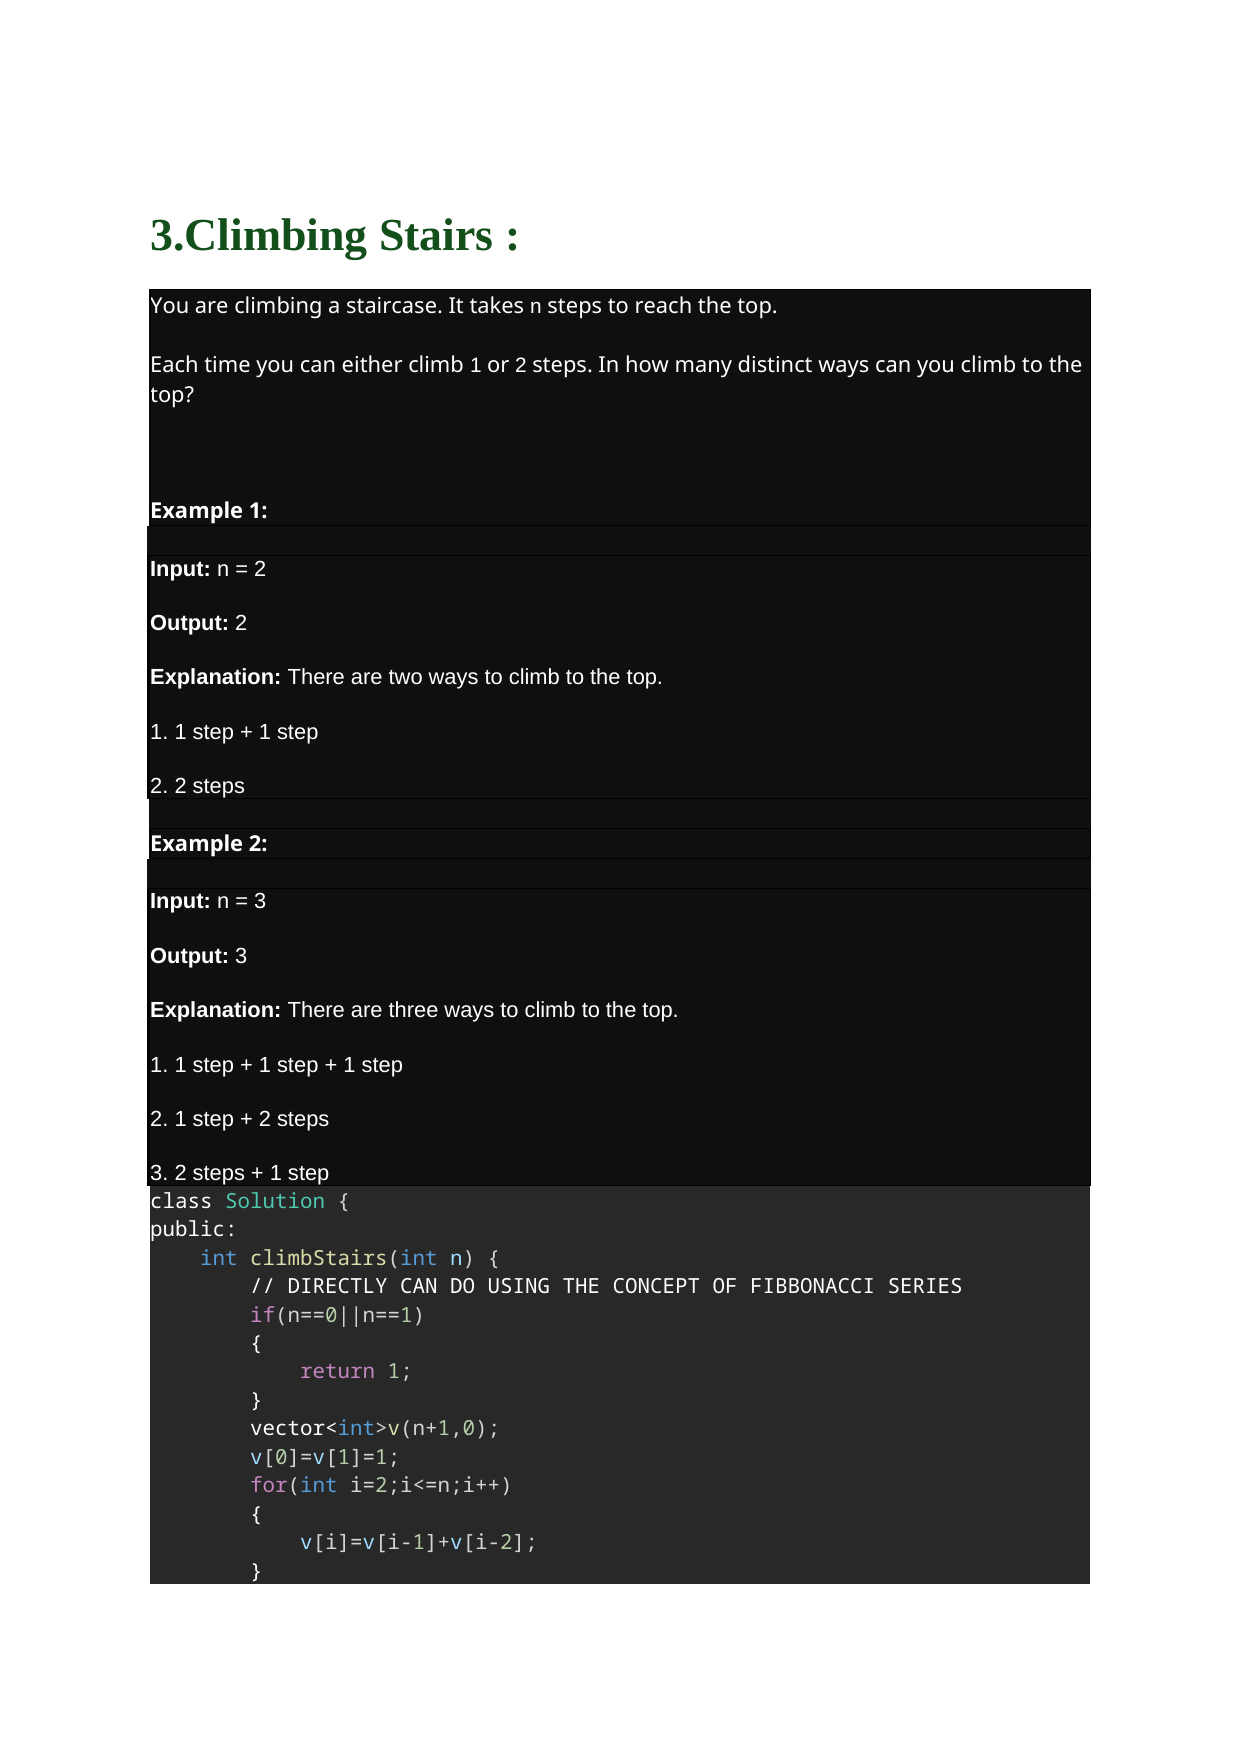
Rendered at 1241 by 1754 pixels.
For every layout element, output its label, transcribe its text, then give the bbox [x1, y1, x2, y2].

text v[i]=v[i-1]+v[i-2]; [150, 1527, 1090, 1556]
text int climbStairs(int n) { [150, 1243, 1090, 1271]
text { [150, 1328, 1090, 1357]
text Input: n = 3 [150, 889, 1090, 914]
text } [150, 1556, 1090, 1584]
text Example 1: [151, 495, 1090, 525]
text Explanation: There are two ways to climb to the top. [150, 664, 1090, 689]
text for(int i=2;i<=n;i++) [150, 1470, 1090, 1499]
text class Solution { [150, 1186, 1090, 1214]
text 1. 1 step + 1 step [150, 718, 1090, 744]
text Output: 3 [150, 942, 1090, 968]
text Output: 2 [150, 609, 1090, 635]
list 3.Climbing Stairs : [150, 207, 1090, 260]
text // DIRECTLY CAN DO USING THE CONCEPT OF FIBBONACCI SERIES [150, 1271, 1090, 1300]
text 3. 2 steps + 1 step [150, 1160, 1090, 1185]
text 2. 1 step + 2 steps [150, 1105, 1090, 1131]
text { [150, 1499, 1090, 1527]
text vector<int>v(n+1,0); [150, 1413, 1090, 1442]
text public: [150, 1214, 1090, 1243]
text } [150, 1385, 1090, 1413]
text Example 2: [151, 829, 1090, 858]
text You are climbing a staircase. It takes n steps to reach the top. [151, 290, 1090, 320]
text 2. 2 steps [150, 772, 1090, 798]
text return 1; [150, 1357, 1090, 1385]
text v[0]=v[1]=1; [150, 1442, 1090, 1470]
text if(n==0||n==1) [150, 1300, 1090, 1328]
text 1. 1 step + 1 step + 1 step [150, 1051, 1090, 1077]
text Each time you can either climb 1 or 2 steps. In how many distinct ways can you climb to the top? [151, 348, 1090, 408]
text Input: n = 2 [150, 556, 1090, 581]
text Explanation: There are three ways to climb to the top. [150, 997, 1090, 1022]
